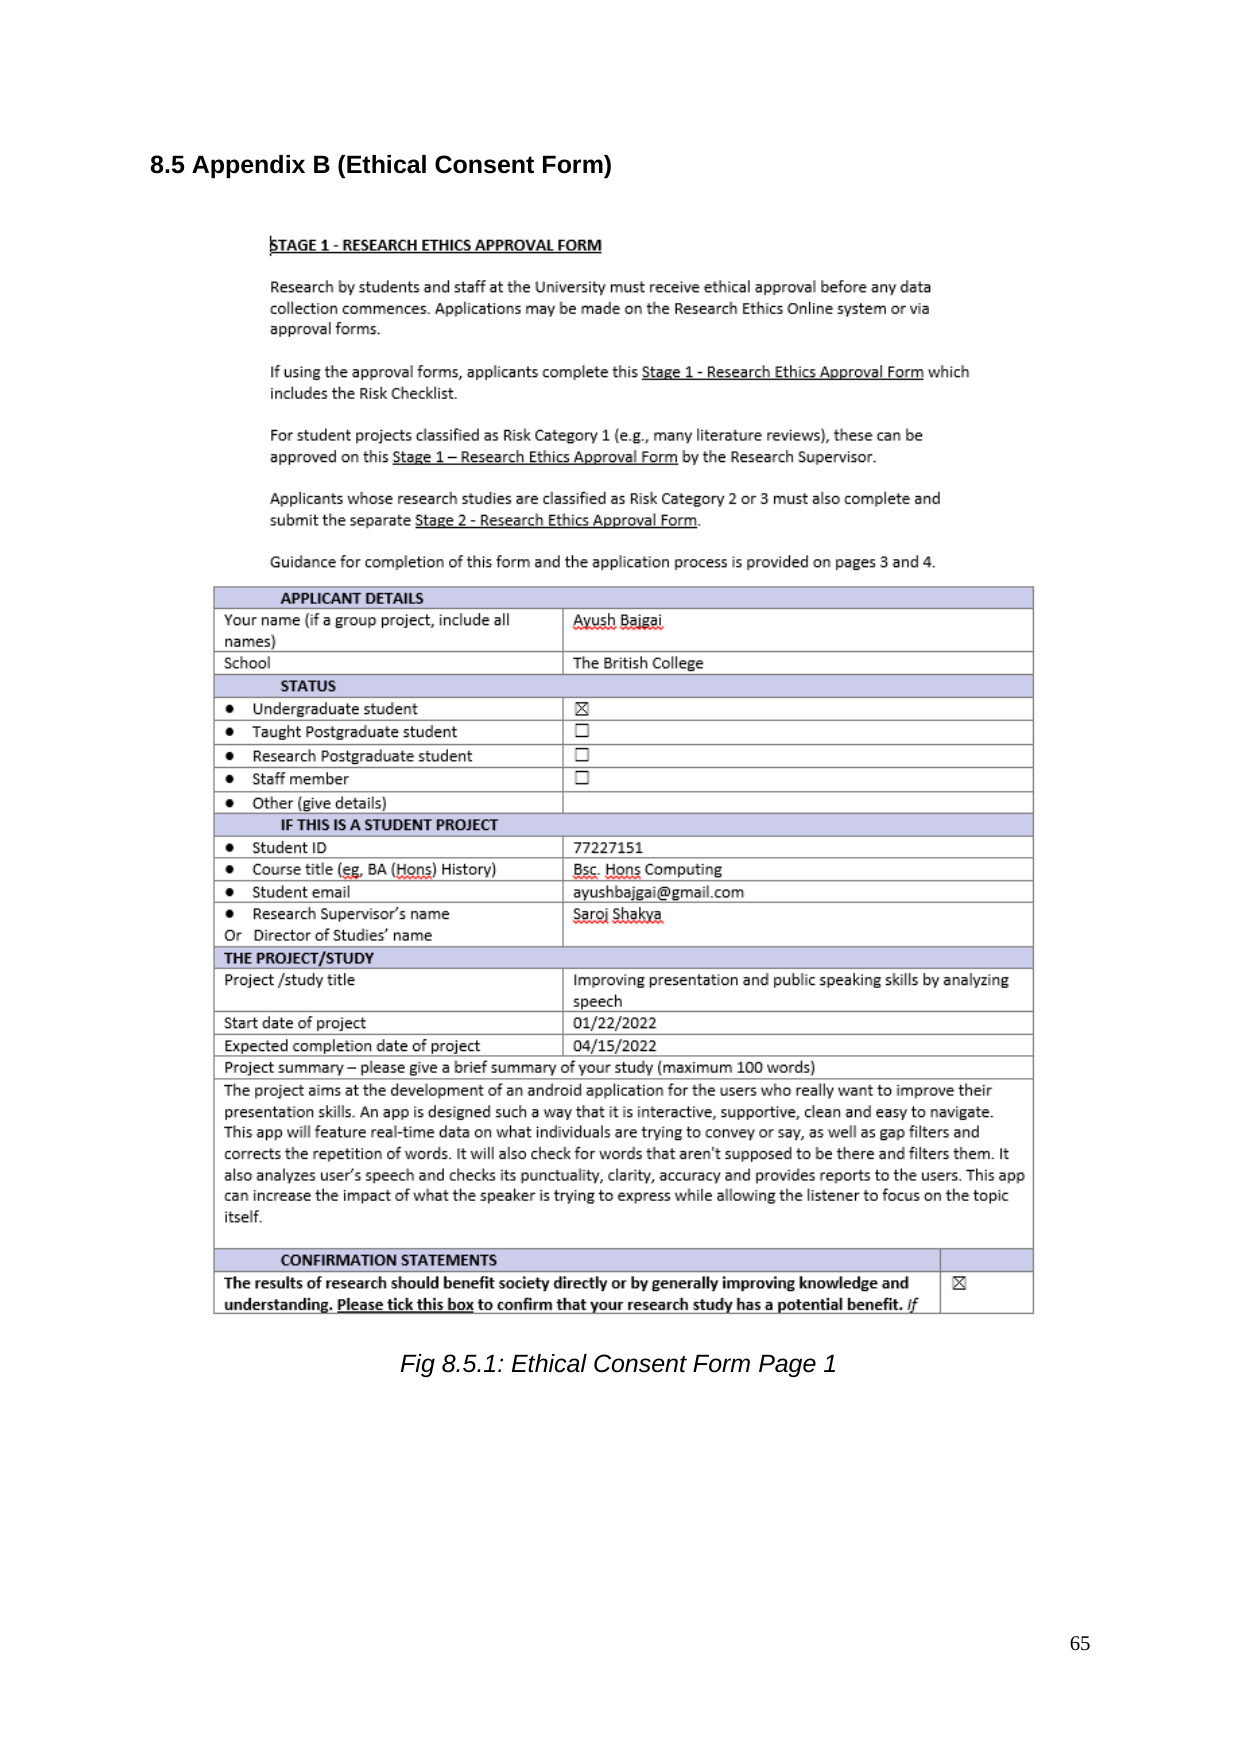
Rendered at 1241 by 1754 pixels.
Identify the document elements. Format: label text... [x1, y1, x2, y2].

text 8.5 Appendix B (Ethical Consent Form) [150, 150, 1090, 179]
text Fig 8.5.1: Ethical Consent Form Page 1 [150, 1348, 1090, 1377]
picture [165, 213, 1075, 1325]
